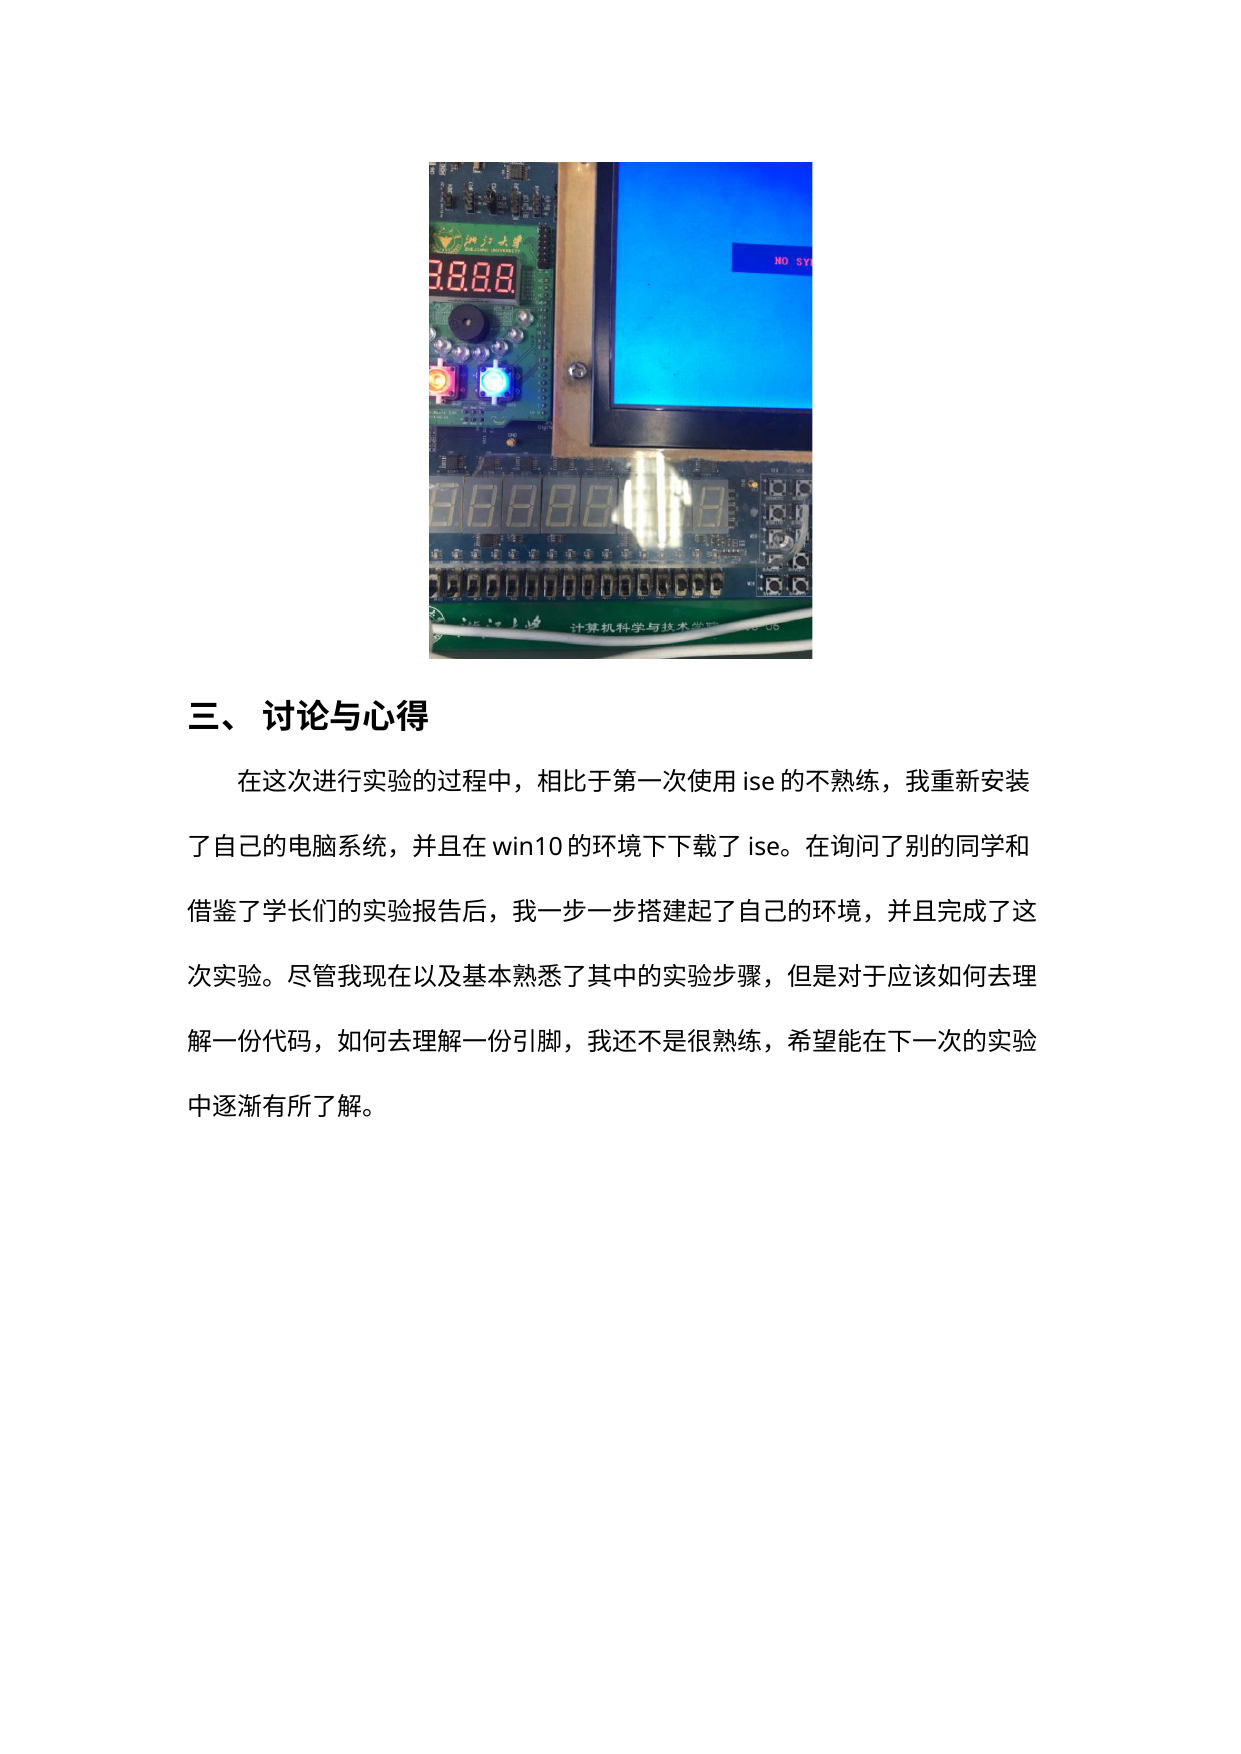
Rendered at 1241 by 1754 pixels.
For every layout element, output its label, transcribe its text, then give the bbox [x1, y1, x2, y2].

list 讨论与心得 [187, 682, 1053, 747]
text 在这次进行实验的过程中，相比于第一次使用ise的不熟练，我重新安装了自己的电脑系统，并且在win10的环境下下载了ise。在询问了别的同学和借鉴了学长们的实验报告后，我一步一步搭建起了自己的环境，并且完成了这次实验。尽管我现在以及基本熟悉了其中的实验步骤，但是对于应该如何去理解一份代码，如何去理解一份引脚，我还不是很熟练，希望能在下一次的实验中逐渐有所了解。 [187, 747, 1053, 1137]
picture [428, 162, 813, 659]
